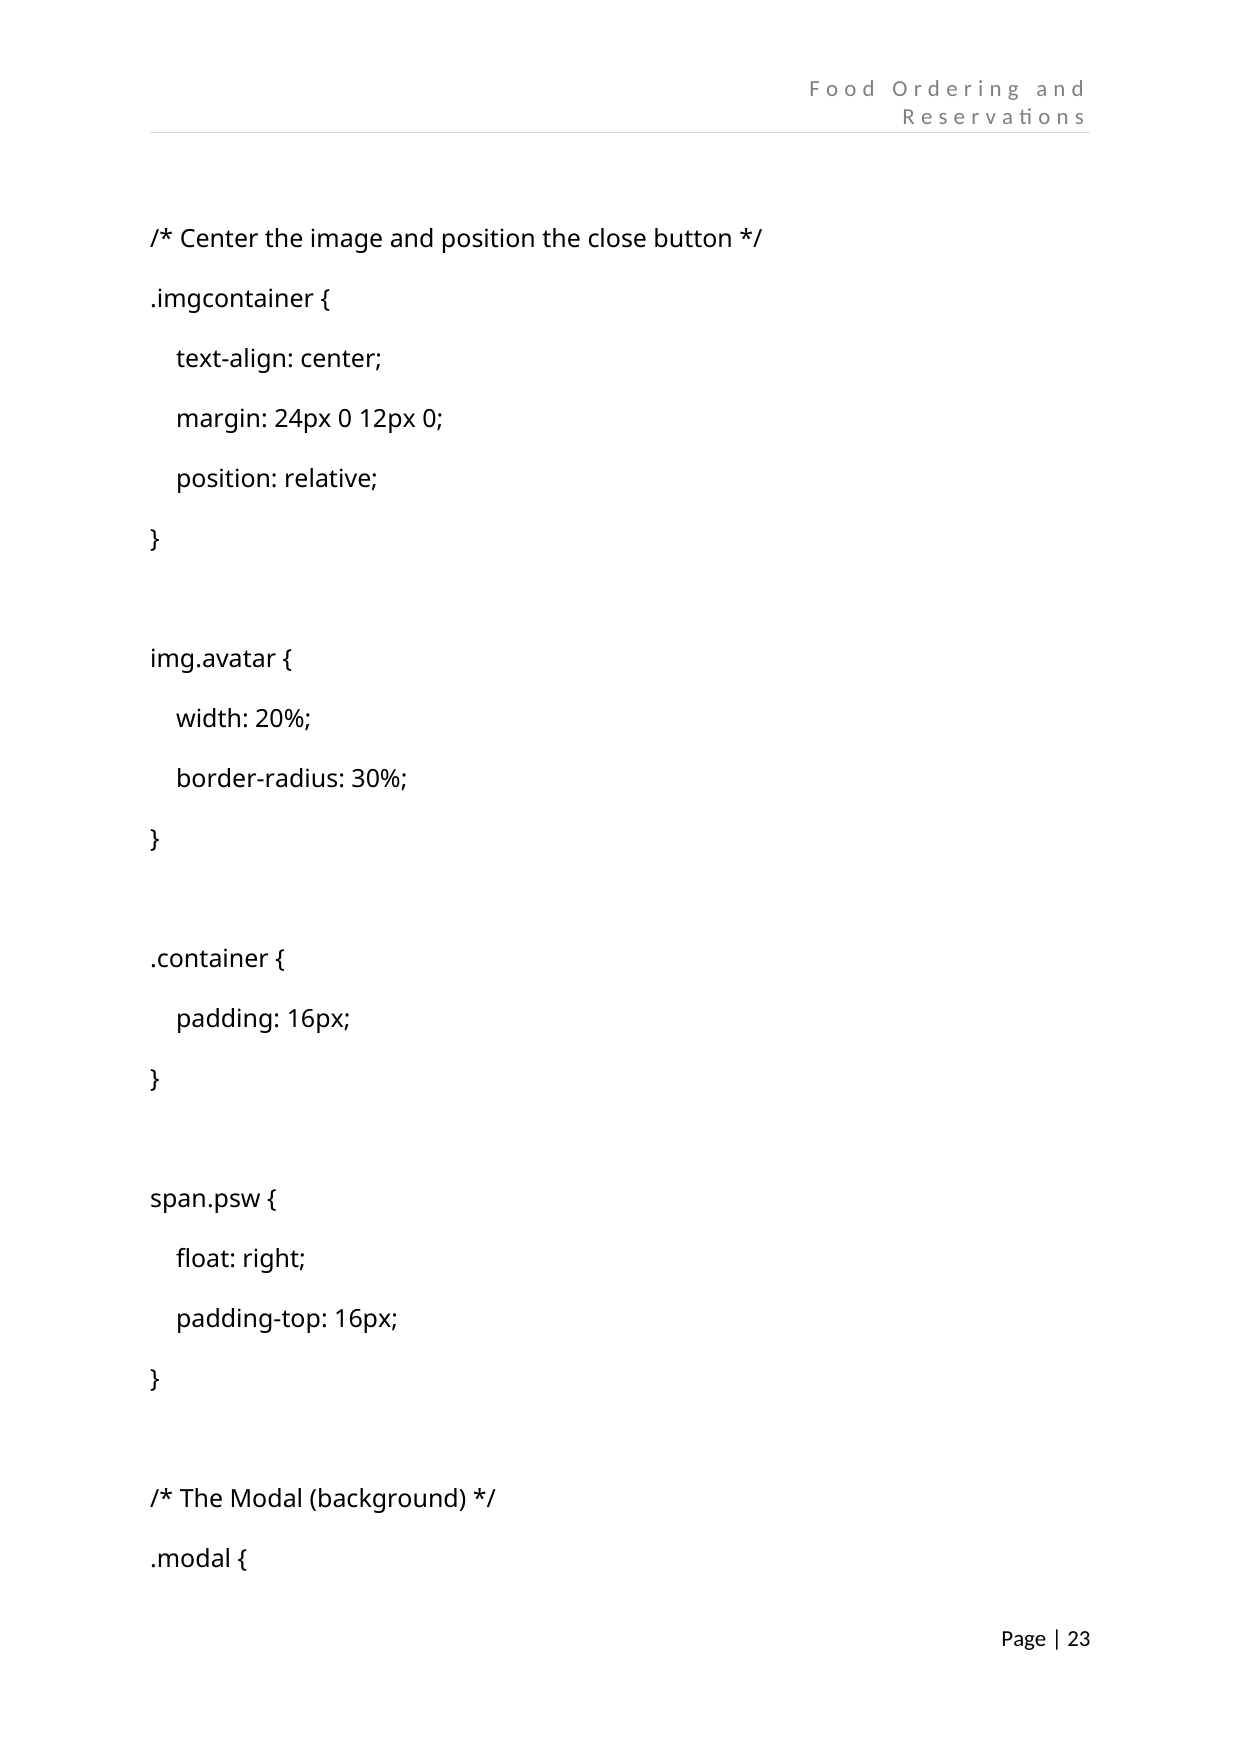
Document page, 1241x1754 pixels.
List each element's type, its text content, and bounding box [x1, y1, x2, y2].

text } [150, 1061, 1090, 1095]
text .container { [150, 941, 1090, 975]
text padding-top: 16px; [150, 1301, 1090, 1335]
text text-align: center; [150, 341, 1090, 375]
text .imgcontainer { [150, 281, 1090, 315]
text span.psw { [150, 1181, 1090, 1215]
text padding: 16px; [150, 1001, 1090, 1035]
text float: right; [150, 1241, 1090, 1275]
text margin: 24px 0 12px 0; [150, 401, 1090, 435]
text } [150, 521, 1090, 555]
text } [150, 1361, 1090, 1395]
text /* Center the image and position the close button */ [150, 221, 1090, 255]
text position: relative; [150, 461, 1090, 495]
text .modal { [150, 1541, 1090, 1575]
text } [150, 821, 1090, 855]
text width: 20%; [150, 701, 1090, 735]
text /* The Modal (background) */ [150, 1481, 1090, 1515]
text border-radius: 30%; [150, 761, 1090, 795]
text img.avatar { [150, 641, 1090, 675]
